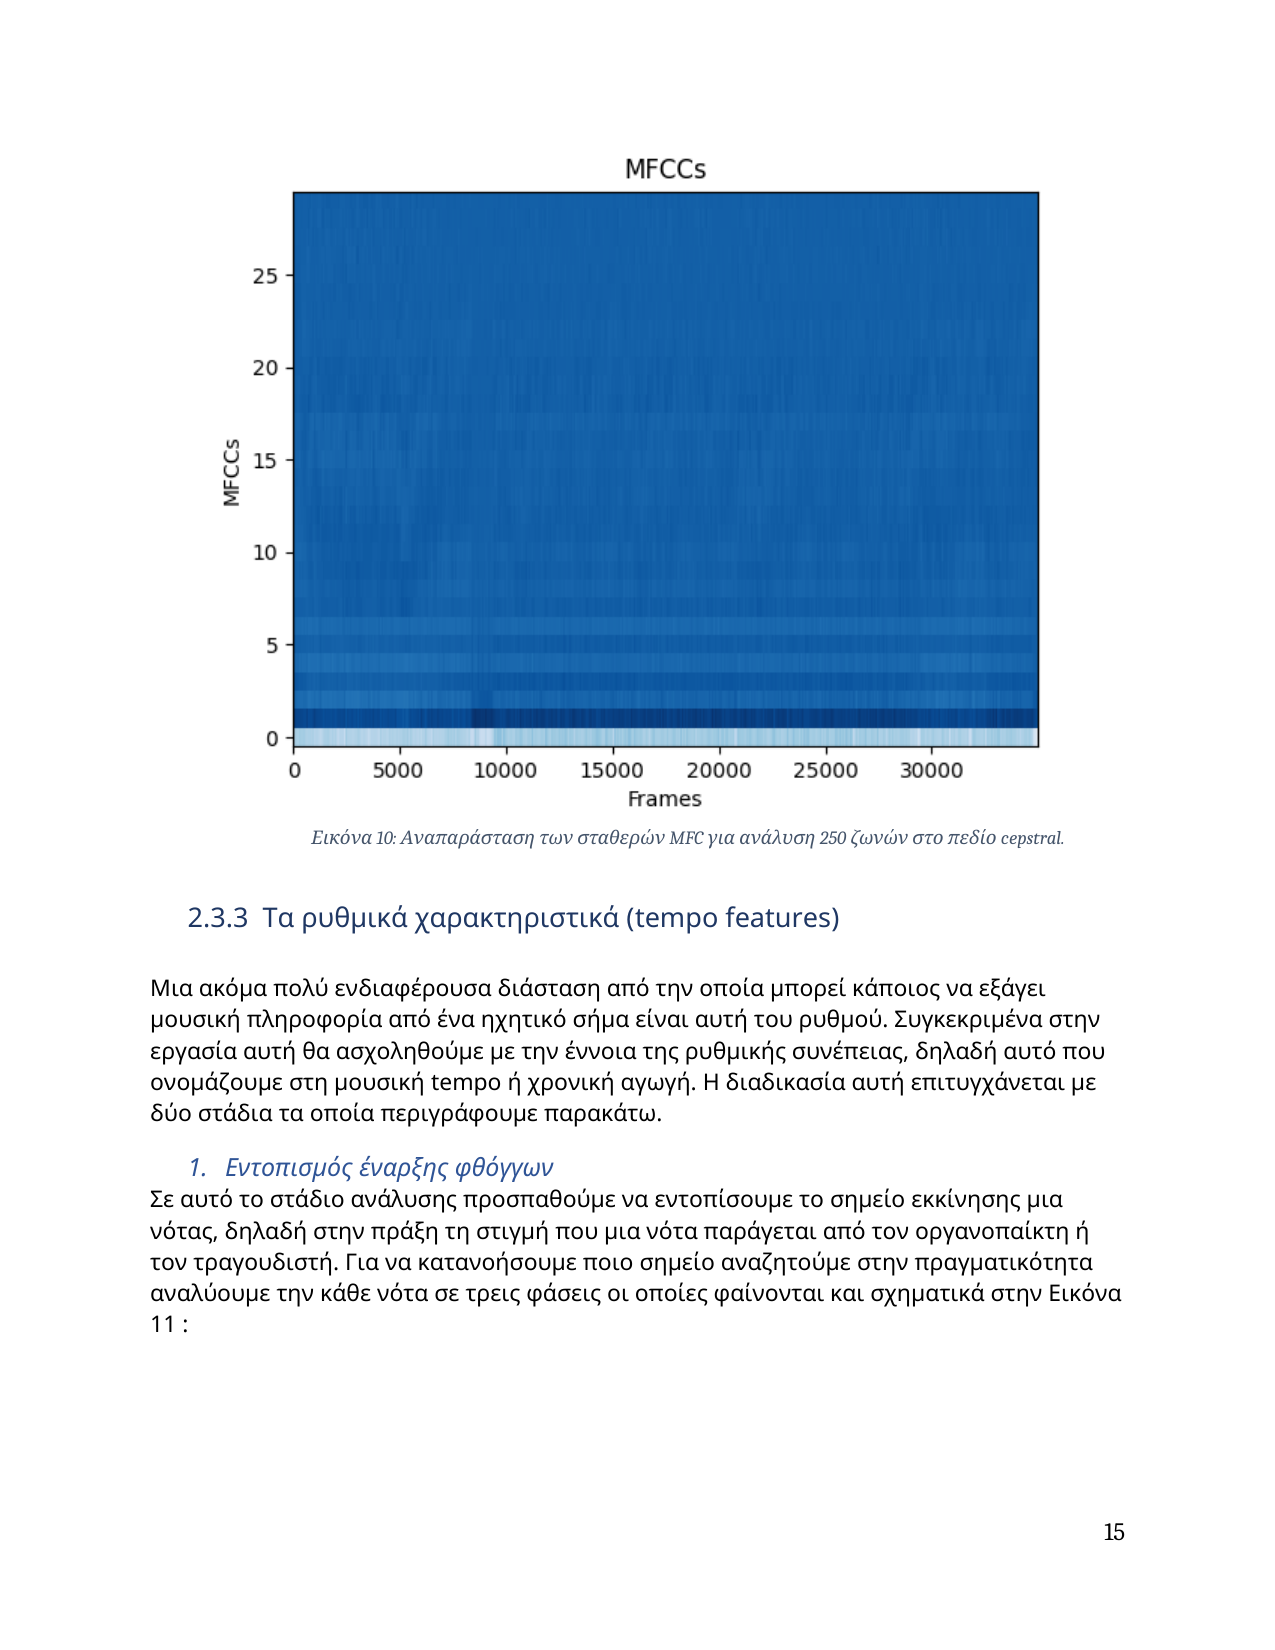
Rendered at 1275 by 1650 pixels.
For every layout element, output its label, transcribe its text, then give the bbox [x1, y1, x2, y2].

picture [216, 150, 1059, 826]
subtitle Εντοπισμός έναρξης φθόγγων [187, 1149, 1125, 1183]
subtitle Τα ρυθμικά χαρακτηριστικά (tempo features) [187, 898, 1125, 972]
text Σε αυτό το στάδιο ανάλυσης προσπαθούμε να εντοπίσουμε το σημείο εκκίνησης μια νότας, δηλαδή στην πράξη τη στιγμή που μια νότα παράγεται από τον οργανοπαίκτη ή τον τραγουδιστή. Για να κατανοήσουμε ποιο σημείο αναζητούμε στην πραγματικότητα αναλύουμε την κάθε νότα σε τρεις φάσεις οι οποίες φαίνονται και σχηματικά στην Εικόνα 11 : [150, 1183, 1125, 1339]
text Μια ακόμα πολύ ενδιαφέρουσα διάσταση από την οποία μπορεί κάποιος να εξάγει μουσική πληροφορία από ένα ηχητικό σήμα είναι αυτή του ρυθμού. Συγκεκριμένα στην εργασία αυτή θα ασχοληθούμε με την έννοια της ρυθμικής συνέπειας, δηλαδή αυτό που ονομάζουμε στη μουσική tempo ή χρονική αγωγή. Η διαδικασία αυτή επιτυγχάνεται με δύο στάδια τα οποία περιγράφουμε παρακάτω. [150, 972, 1125, 1128]
